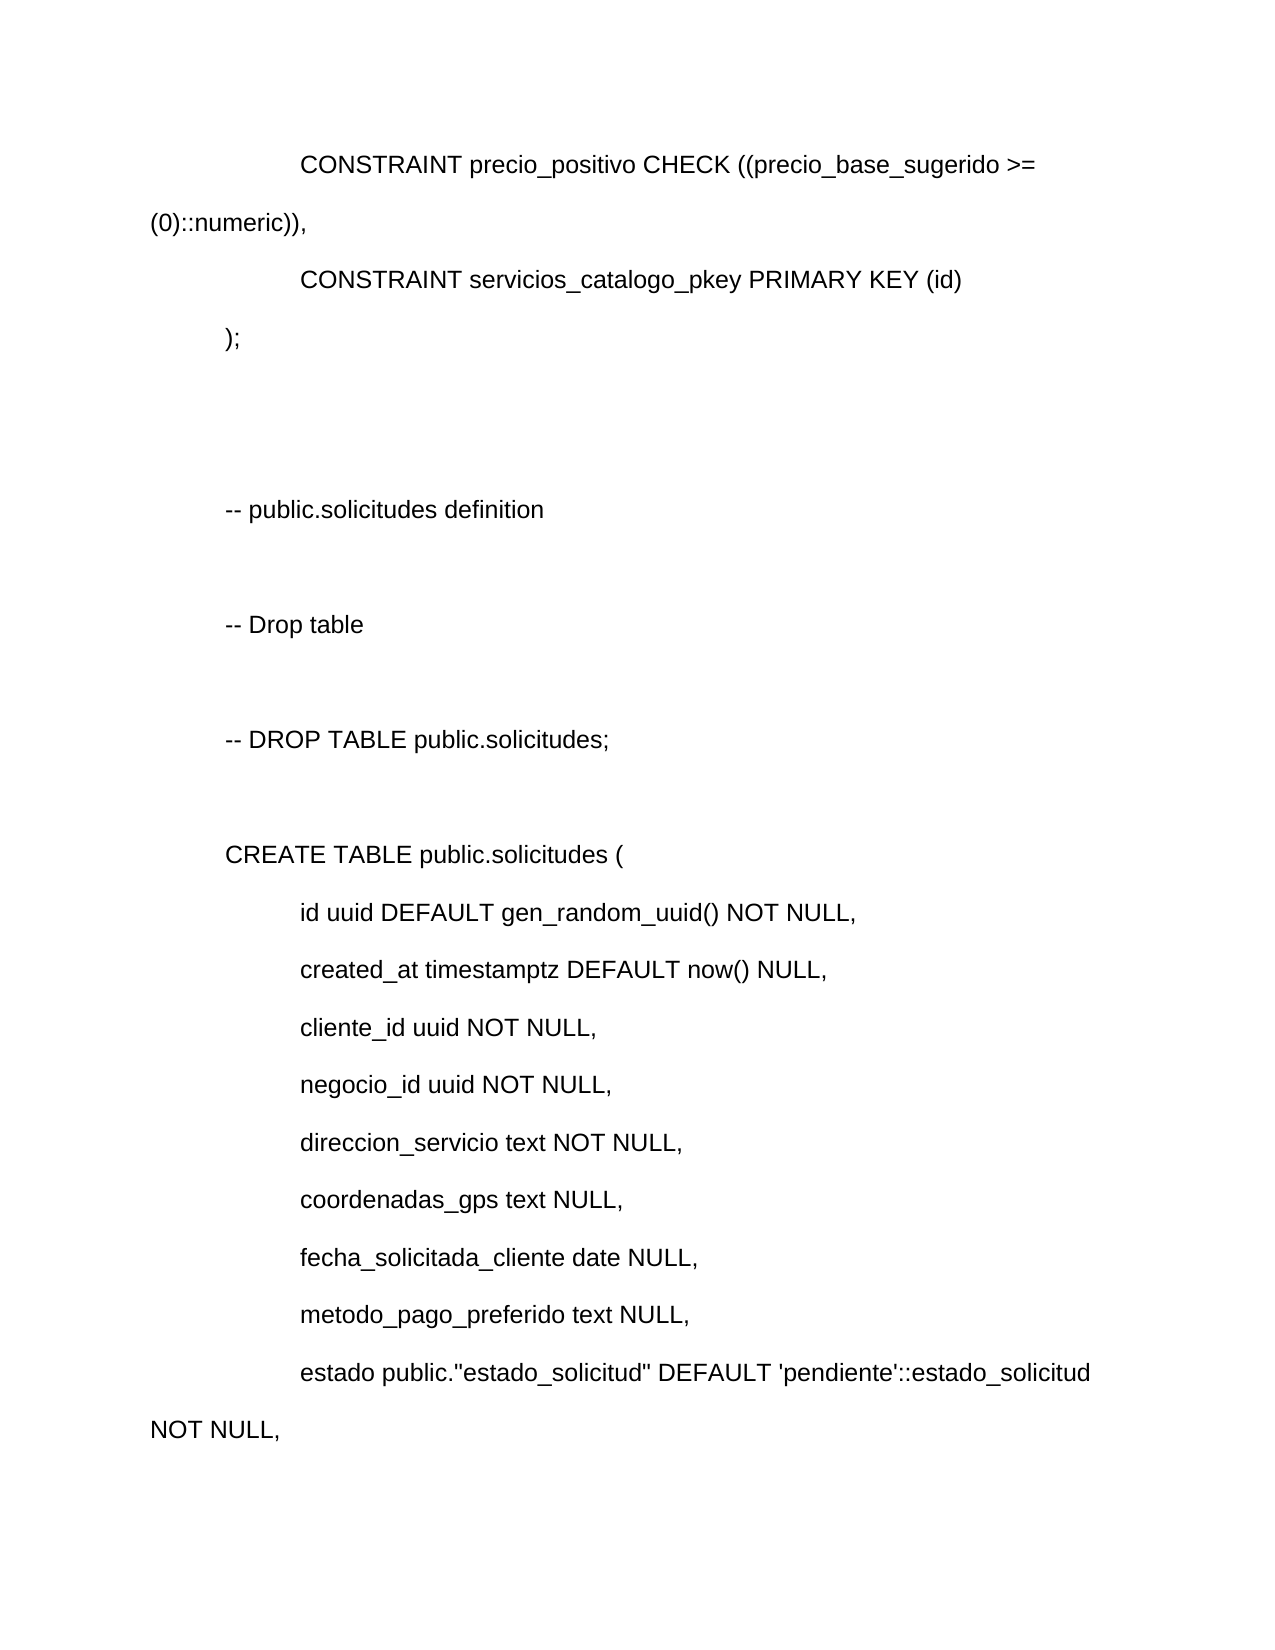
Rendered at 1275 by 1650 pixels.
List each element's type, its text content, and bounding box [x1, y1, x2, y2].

text estado public."estado_solicitud" DEFAULT 'pendiente'::estado_solicitud NOT NULL, [150, 1357, 1125, 1444]
text -- Drop table [150, 610, 1125, 639]
text -- public.solicitudes definition [150, 495, 1125, 524]
text metodo_pago_preferido text NULL, [150, 1300, 1125, 1329]
text fecha_solicitada_cliente date NULL, [150, 1242, 1125, 1271]
text cliente_id uuid NOT NULL, [150, 1012, 1125, 1041]
text coordenadas_gps text NULL, [150, 1185, 1125, 1214]
text negocio_id uuid NOT NULL, [150, 1070, 1125, 1099]
text direccion_servicio text NOT NULL, [150, 1127, 1125, 1156]
text CREATE TABLE public.solicitudes ( [150, 840, 1125, 869]
text id uuid DEFAULT gen_random_uuid() NOT NULL, [150, 897, 1125, 926]
text ); [150, 322, 1125, 351]
text CONSTRAINT precio_positivo CHECK ((precio_base_sugerido >= (0)::numeric)), [150, 150, 1125, 236]
text -- DROP TABLE public.solicitudes; [150, 725, 1125, 754]
text created_at timestamptz DEFAULT now() NULL, [150, 955, 1125, 984]
text CONSTRAINT servicios_catalogo_pkey PRIMARY KEY (id) [150, 265, 1125, 294]
